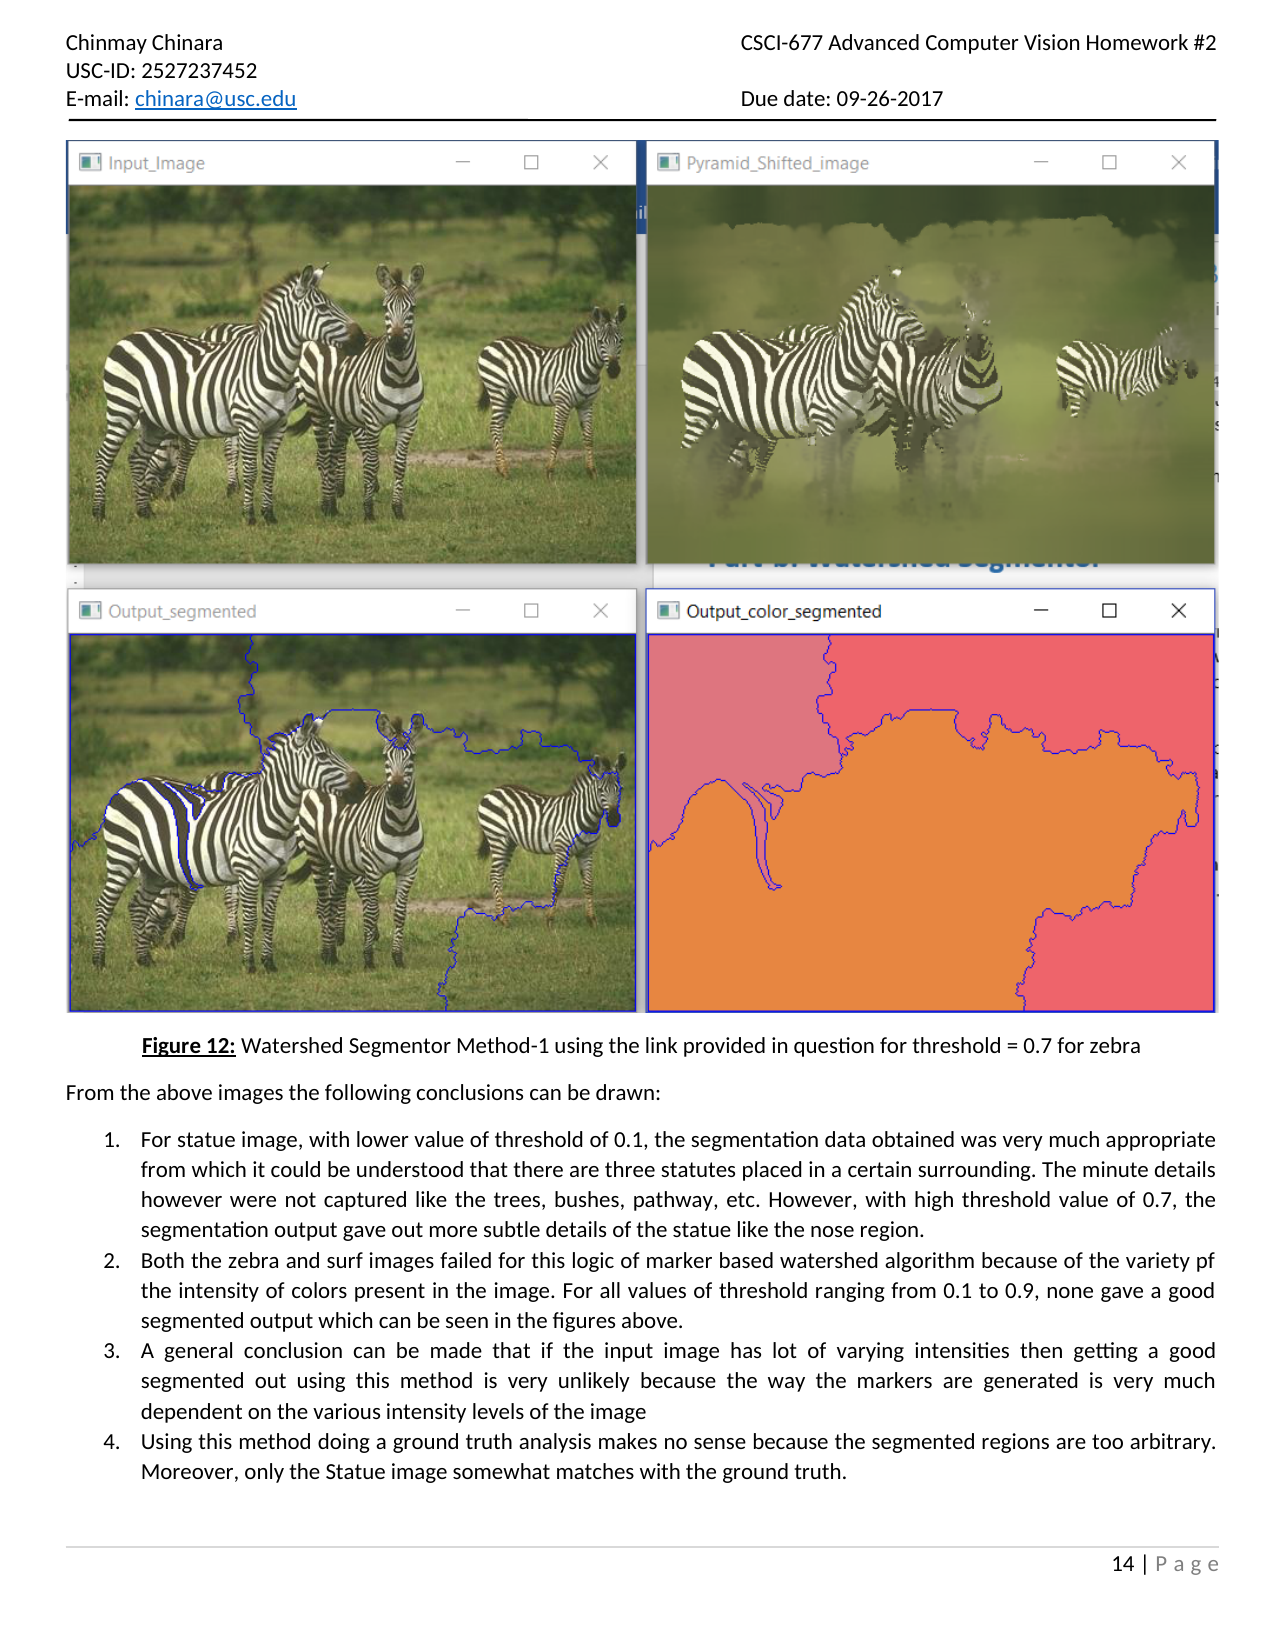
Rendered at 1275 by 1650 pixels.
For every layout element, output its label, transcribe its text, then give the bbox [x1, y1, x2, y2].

list For statue image, with lower value of threshold of 0.1, the segmentation data obtained was very much appropriate from which it could be understood that there are three statutes placed in a certain surrounding. The minute details however were not captured like the trees, bushes, pathway, etc. However, with high threshold value of 0.7, the segmentation output gave out more subtle details of the statue like the nose region. [103, 1125, 1219, 1244]
list Using this method doing a ground truth analysis makes no sense because the segmented regions are too arbitrary. Moreover, only the Statue image somewhat matches with the ground truth. [103, 1427, 1219, 1485]
text From the above images the following conclusions can be drawn: [66, 1078, 1219, 1106]
list Both the zebra and surf images failed for this logic of marker based watershed algorithm because of the variety pf the intensity of colors present in the image. For all values of threshold ranging from 0.1 to 0.9, none gave a good segmented output which can be seen in the figures above. [103, 1246, 1219, 1334]
list A general conclusion can be made that if the input image has lot of varying intensities then getting a good segmented out using this method is very unlikely because the way the markers are generated is very much dependent on the various intensity levels of the image [103, 1336, 1219, 1425]
text Figure 12: Watershed Segmentor Method-1 using the link provided in question for threshold = 0.7 for zebra [66, 1031, 1219, 1059]
picture [65, 140, 1219, 1013]
